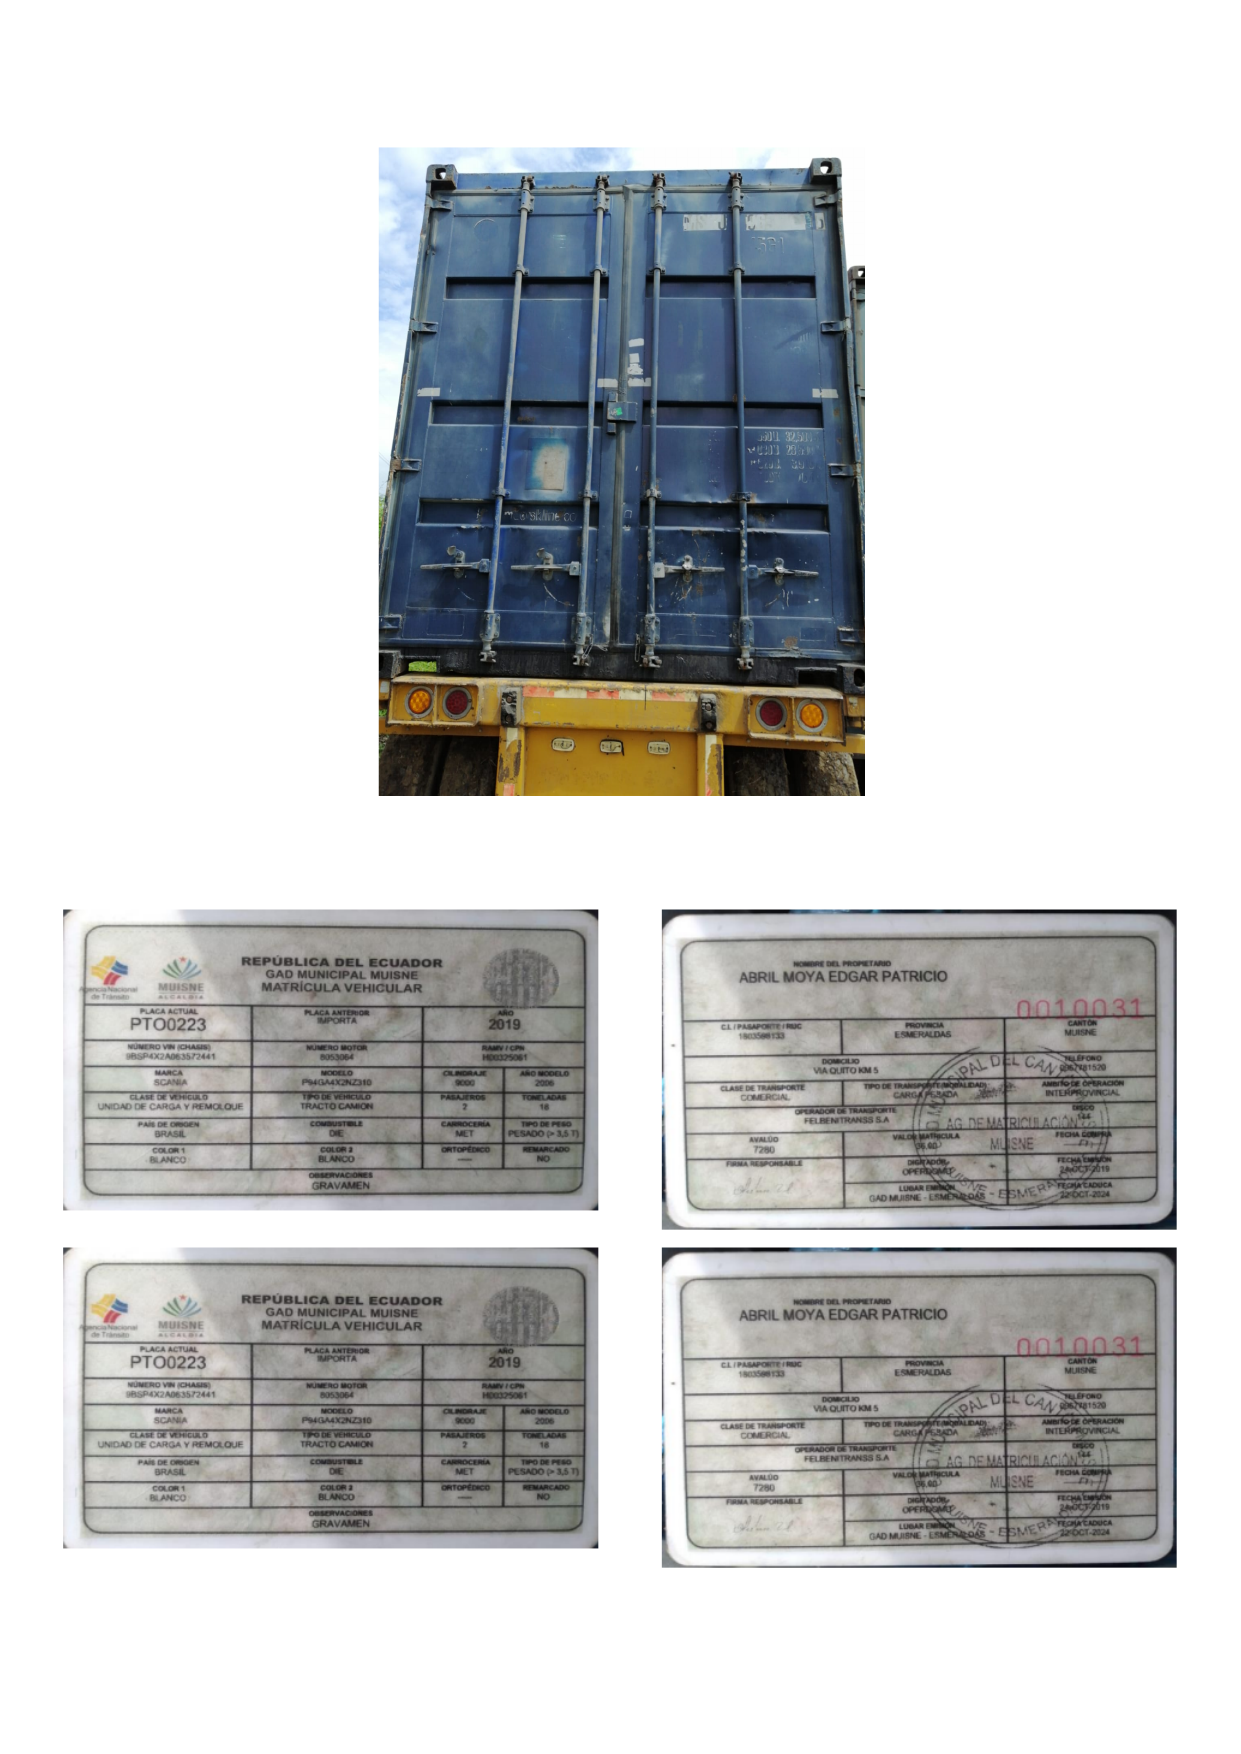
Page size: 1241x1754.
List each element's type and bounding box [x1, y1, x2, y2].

picture [379, 148, 865, 796]
